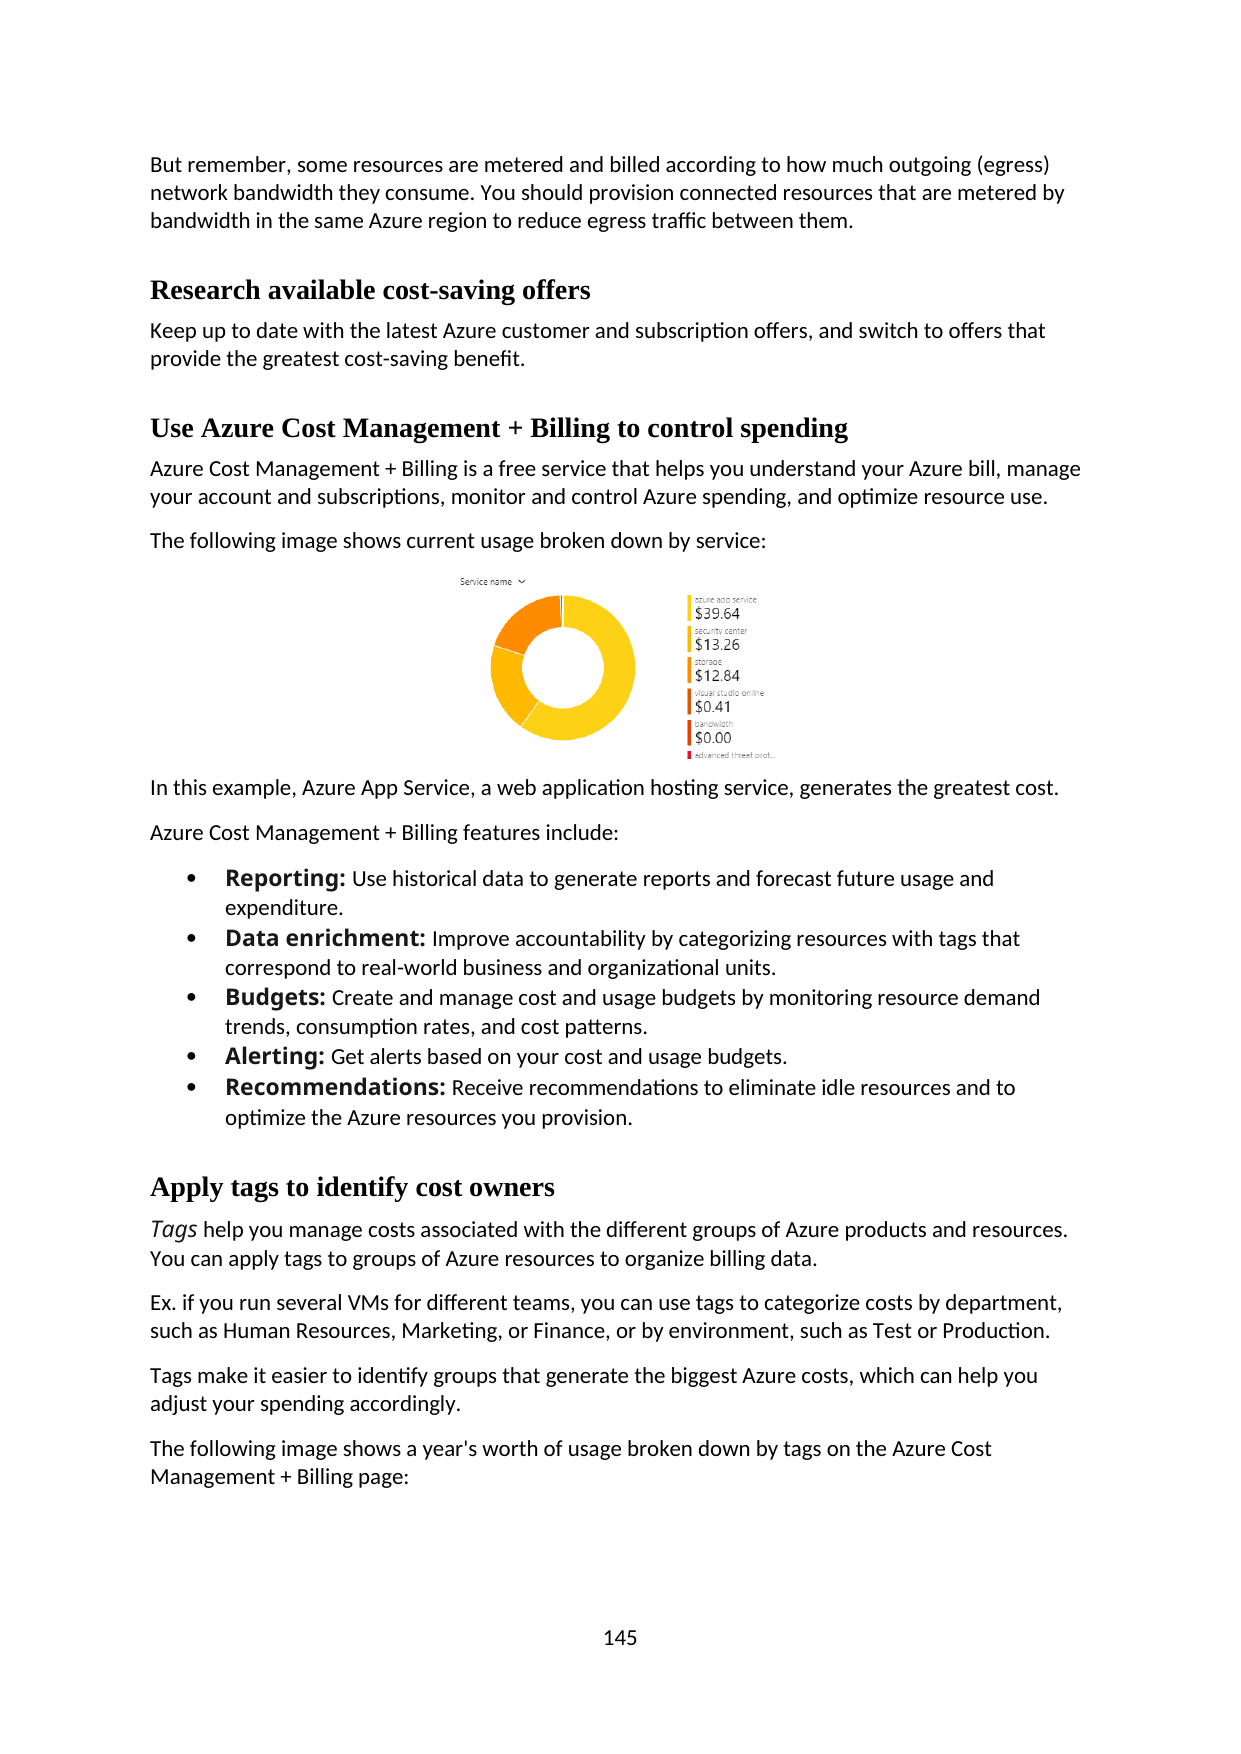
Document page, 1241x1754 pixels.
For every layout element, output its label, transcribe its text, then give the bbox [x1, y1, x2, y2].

subtitle Use Azure Cost Management + Billing to control spending [150, 411, 1090, 443]
subtitle Research available cost-saving offers [150, 273, 1090, 306]
text The following image shows current usage broken down by service: [150, 527, 1090, 554]
list Reporting: Use historical data to generate reports and forecast future usage and expenditure. [187, 862, 1090, 922]
text Keep up to date with the latest Azure customer and subscription offers, and switch to offers that provide the greatest cost-saving benefit. [150, 316, 1090, 372]
text Tags help you manage costs associated with the different groups of Azure products and resources. You can apply tags to groups of Azure resources to organize billing data. [150, 1212, 1090, 1272]
list Recommendations: Receive recommendations to eliminate idle resources and to optimize the Azure resources you provision. [187, 1071, 1090, 1131]
text Ex. if you run several VMs for different teams, you can use tags to categorize costs by department, such as Human Resources, Marketing, or Finance, or by environment, such as Test or Production. [150, 1288, 1090, 1344]
text Tags make it easier to identify groups that generate the biggest Azure costs, which can help you adjust your spending accordingly. [150, 1361, 1090, 1417]
subtitle Apply tags to identify cost owners [150, 1170, 1090, 1202]
list Alerting: Get alerts based on your cost and usage budgets. [187, 1040, 1090, 1071]
text Azure Cost Management + Billing is a free service that helps you understand your Azure bill, manage your account and subscriptions, monitor and control Azure spending, and optimize resource use. [150, 454, 1090, 510]
text But remember, some resources are metered and billed according to how much outgoing (egress) network bandwidth they consume. You should provision connected resources that are metered by bandwidth in the same Azure region to reduce egress traffic between them. [150, 150, 1090, 234]
text In this example, Azure App Service, a web application hosting service, generates the greatest cost. [150, 773, 1090, 801]
list Budgets: Create and manage cost and usage budgets by monitoring resource demand trends, consumption rates, and cost patterns. [187, 981, 1090, 1040]
text The following image shows a year's worth of usage broken down by tags on the Azure Cost Management + Billing page: [150, 1434, 1090, 1490]
list Data enrichment: Improve accountability by categorizing resources with tags that correspond to real-world business and organizational units. [187, 922, 1090, 981]
text Azure Cost Management + Billing features include: [150, 818, 1090, 846]
picture [456, 571, 784, 763]
